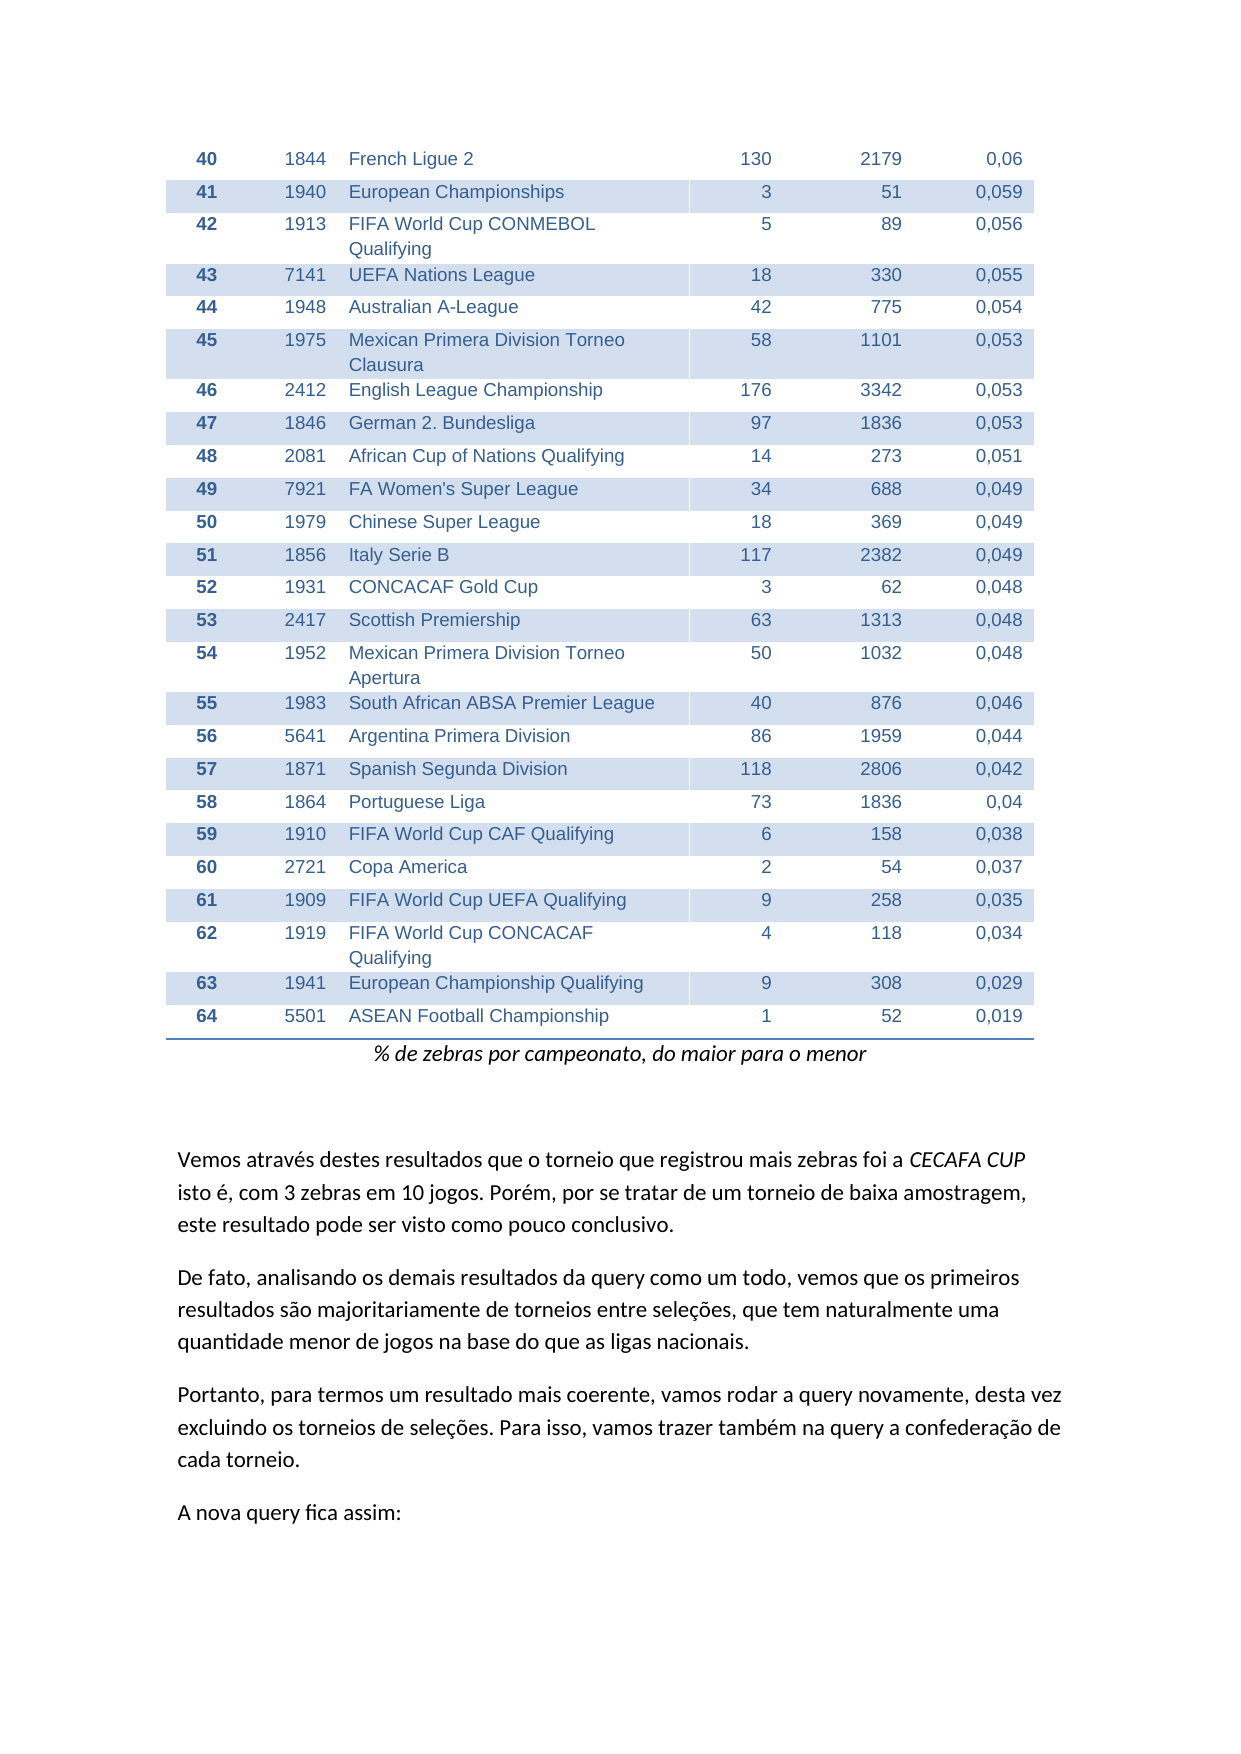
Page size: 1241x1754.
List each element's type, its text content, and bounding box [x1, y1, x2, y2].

table_cell ASEAN Football Championship [337, 1005, 689, 1037]
text Vemos através destes resultados que o torneio que registrou mais zebras foi a CECAFA CUP isto é, com 3 zebras em 10 jogos. Porém, por se tratar de um torneio de baixa amostragem, este resultado pode ser visto como pouco conclusivo. [177, 1146, 1063, 1238]
table_cell 6 [690, 823, 783, 856]
table_cell FIFA World Cup UEFA Qualifying [337, 889, 689, 922]
table_cell Copa America [337, 856, 689, 889]
table_cell 5501 [228, 1005, 337, 1037]
table_cell 1871 [228, 758, 337, 790]
table_cell 0,053 [913, 329, 1034, 379]
table_cell 0,056 [913, 213, 1034, 263]
table_cell 0,048 [913, 609, 1034, 642]
table_cell 34 [690, 478, 783, 511]
table_cell African Cup of Nations Qualifying [337, 445, 689, 478]
table_cell 130 [690, 148, 783, 180]
table_cell 0,049 [913, 543, 1034, 576]
table_cell 51 [166, 543, 228, 576]
table_cell 0,042 [913, 758, 1034, 790]
table_cell 4 [690, 922, 783, 972]
table_cell 2721 [228, 856, 337, 889]
table_cell Portuguese Liga [337, 790, 689, 823]
table_cell 1952 [228, 642, 337, 692]
table_cell 41 [166, 180, 228, 213]
table_cell 1919 [228, 922, 337, 972]
text Portanto, para termos um resultado mais coerente, vamos rodar a query novamente, desta vez excluindo os torneios de seleções. Para isso, vamos trazer também na query a confederação de cada torneio. [177, 1380, 1063, 1473]
table_cell 0,044 [913, 725, 1034, 758]
table_cell 118 [783, 922, 913, 972]
table_cell 63 [166, 972, 228, 1005]
table_cell 1101 [783, 329, 913, 379]
table_cell 49 [166, 478, 228, 511]
table_cell 3 [690, 180, 783, 213]
table_cell 51 [783, 180, 913, 213]
table_cell 0,034 [913, 922, 1034, 972]
table_cell Mexican Primera Division Torneo Clausura [337, 329, 689, 379]
table_cell 0,029 [913, 972, 1034, 1005]
table_cell 1313 [783, 609, 913, 642]
table_cell 0,055 [913, 264, 1034, 296]
table_cell 0,053 [913, 379, 1034, 412]
table_cell 258 [783, 889, 913, 922]
table_cell 52 [166, 576, 228, 609]
table_cell 876 [783, 692, 913, 725]
table_cell UEFA Nations League [337, 264, 689, 296]
table_cell 58 [690, 329, 783, 379]
table_cell 40 [690, 692, 783, 725]
table_cell 0,046 [913, 692, 1034, 725]
table_cell 54 [166, 642, 228, 692]
table_cell 2412 [228, 379, 337, 412]
table_cell 1931 [228, 576, 337, 609]
table_cell 0,053 [913, 412, 1034, 445]
table_cell 1910 [228, 823, 337, 856]
table_cell 53 [166, 609, 228, 642]
table_cell 158 [783, 823, 913, 856]
table_cell 0,049 [913, 511, 1034, 543]
table_cell FIFA World Cup CONCACAF Qualifying [337, 922, 689, 972]
table_cell FA Women's Super League [337, 478, 689, 511]
table_cell 3342 [783, 379, 913, 412]
table_cell 2382 [783, 543, 913, 576]
table_cell 1864 [228, 790, 337, 823]
table_cell 62 [783, 576, 913, 609]
table_cell 54 [783, 856, 913, 889]
table_cell 18 [690, 264, 783, 296]
table_cell 62 [166, 922, 228, 972]
table_cell 44 [166, 296, 228, 329]
table_cell 42 [166, 213, 228, 263]
table_cell 97 [690, 412, 783, 445]
table_cell 1941 [228, 972, 337, 1005]
table_cell 1983 [228, 692, 337, 725]
table_cell FIFA World Cup CAF Qualifying [337, 823, 689, 856]
text A nova query fica assim: [177, 1498, 1063, 1526]
table_cell 2806 [783, 758, 913, 790]
table_cell 1909 [228, 889, 337, 922]
table_cell 1975 [228, 329, 337, 379]
table_cell 18 [690, 511, 783, 543]
table_cell 48 [166, 445, 228, 478]
table_cell 330 [783, 264, 913, 296]
table_cell 0,019 [913, 1005, 1034, 1037]
table_cell 73 [690, 790, 783, 823]
table_cell 0,035 [913, 889, 1034, 922]
table_cell 0,048 [913, 642, 1034, 692]
table_cell 47 [166, 412, 228, 445]
table_cell 64 [166, 1005, 228, 1037]
table_cell 61 [166, 889, 228, 922]
table_cell French Ligue 2 [337, 148, 689, 180]
table_cell 43 [166, 264, 228, 296]
table_cell 52 [783, 1005, 913, 1037]
table_cell 688 [783, 478, 913, 511]
table_cell 9 [690, 972, 783, 1005]
table_cell 55 [166, 692, 228, 725]
table_cell 1844 [228, 148, 337, 180]
table_cell 56 [166, 725, 228, 758]
table_cell 40 [166, 148, 228, 180]
table_cell 0,06 [913, 148, 1034, 180]
table_cell 50 [166, 511, 228, 543]
table_cell 3 [690, 576, 783, 609]
table_cell 86 [690, 725, 783, 758]
table_cell 1940 [228, 180, 337, 213]
table_cell 1032 [783, 642, 913, 692]
table_cell 7141 [228, 264, 337, 296]
table_cell Chinese Super League [337, 511, 689, 543]
table_cell 14 [690, 445, 783, 478]
table_cell 63 [690, 609, 783, 642]
table_cell 308 [783, 972, 913, 1005]
table_cell 1846 [228, 412, 337, 445]
table_cell 2 [690, 856, 783, 889]
table_cell 1948 [228, 296, 337, 329]
table_cell European Championship Qualifying [337, 972, 689, 1005]
table_cell 57 [166, 758, 228, 790]
table_cell 89 [783, 213, 913, 263]
table_cell Mexican Primera Division Torneo Apertura [337, 642, 689, 692]
table_cell 1836 [783, 790, 913, 823]
table_cell 775 [783, 296, 913, 329]
table_cell 118 [690, 758, 783, 790]
table_cell 0,054 [913, 296, 1034, 329]
table_cell Italy Serie B [337, 543, 689, 576]
table_cell 59 [166, 823, 228, 856]
table_cell 5 [690, 213, 783, 263]
table_cell Scottish Premiership [337, 609, 689, 642]
table_cell 0,048 [913, 576, 1034, 609]
table_cell 1 [690, 1005, 783, 1037]
table_cell 1979 [228, 511, 337, 543]
table_cell German 2. Bundesliga [337, 412, 689, 445]
table_cell 42 [690, 296, 783, 329]
table_cell 5641 [228, 725, 337, 758]
table_cell 58 [166, 790, 228, 823]
table_cell 1856 [228, 543, 337, 576]
table_cell CONCACAF Gold Cup [337, 576, 689, 609]
table_cell 60 [166, 856, 228, 889]
table_cell 2179 [783, 148, 913, 180]
table_cell 0,059 [913, 180, 1034, 213]
table_cell 0,037 [913, 856, 1034, 889]
table_cell 117 [690, 543, 783, 576]
table_cell FIFA World Cup CONMEBOL Qualifying [337, 213, 689, 263]
table_cell 2417 [228, 609, 337, 642]
text % de zebras por campeonato, do maior para o menor [177, 1039, 1063, 1068]
table_cell 46 [166, 379, 228, 412]
table_cell 369 [783, 511, 913, 543]
table_cell 7921 [228, 478, 337, 511]
text De fato, analisando os demais resultados da query como um todo, vemos que os primeiros resultados são majoritariamente de torneios entre seleções, que tem naturalmente uma quantidade menor de jogos na base do que as ligas nacionais. [177, 1263, 1063, 1355]
table_cell 0,04 [913, 790, 1034, 823]
table_cell European Championships [337, 180, 689, 213]
table_cell 50 [690, 642, 783, 692]
table_cell English League Championship [337, 379, 689, 412]
table_cell Australian A-League [337, 296, 689, 329]
table_cell 1836 [783, 412, 913, 445]
table_cell 0,038 [913, 823, 1034, 856]
table_cell 176 [690, 379, 783, 412]
table_cell 1959 [783, 725, 913, 758]
table_cell South African ABSA Premier League [337, 692, 689, 725]
table_cell 2081 [228, 445, 337, 478]
table_cell 0,051 [913, 445, 1034, 478]
table_cell 273 [783, 445, 913, 478]
table_cell 9 [690, 889, 783, 922]
table_cell 0,049 [913, 478, 1034, 511]
table_cell Spanish Segunda Division [337, 758, 689, 790]
table_cell 45 [166, 329, 228, 379]
table_cell 1913 [228, 213, 337, 263]
table_cell Argentina Primera Division [337, 725, 689, 758]
